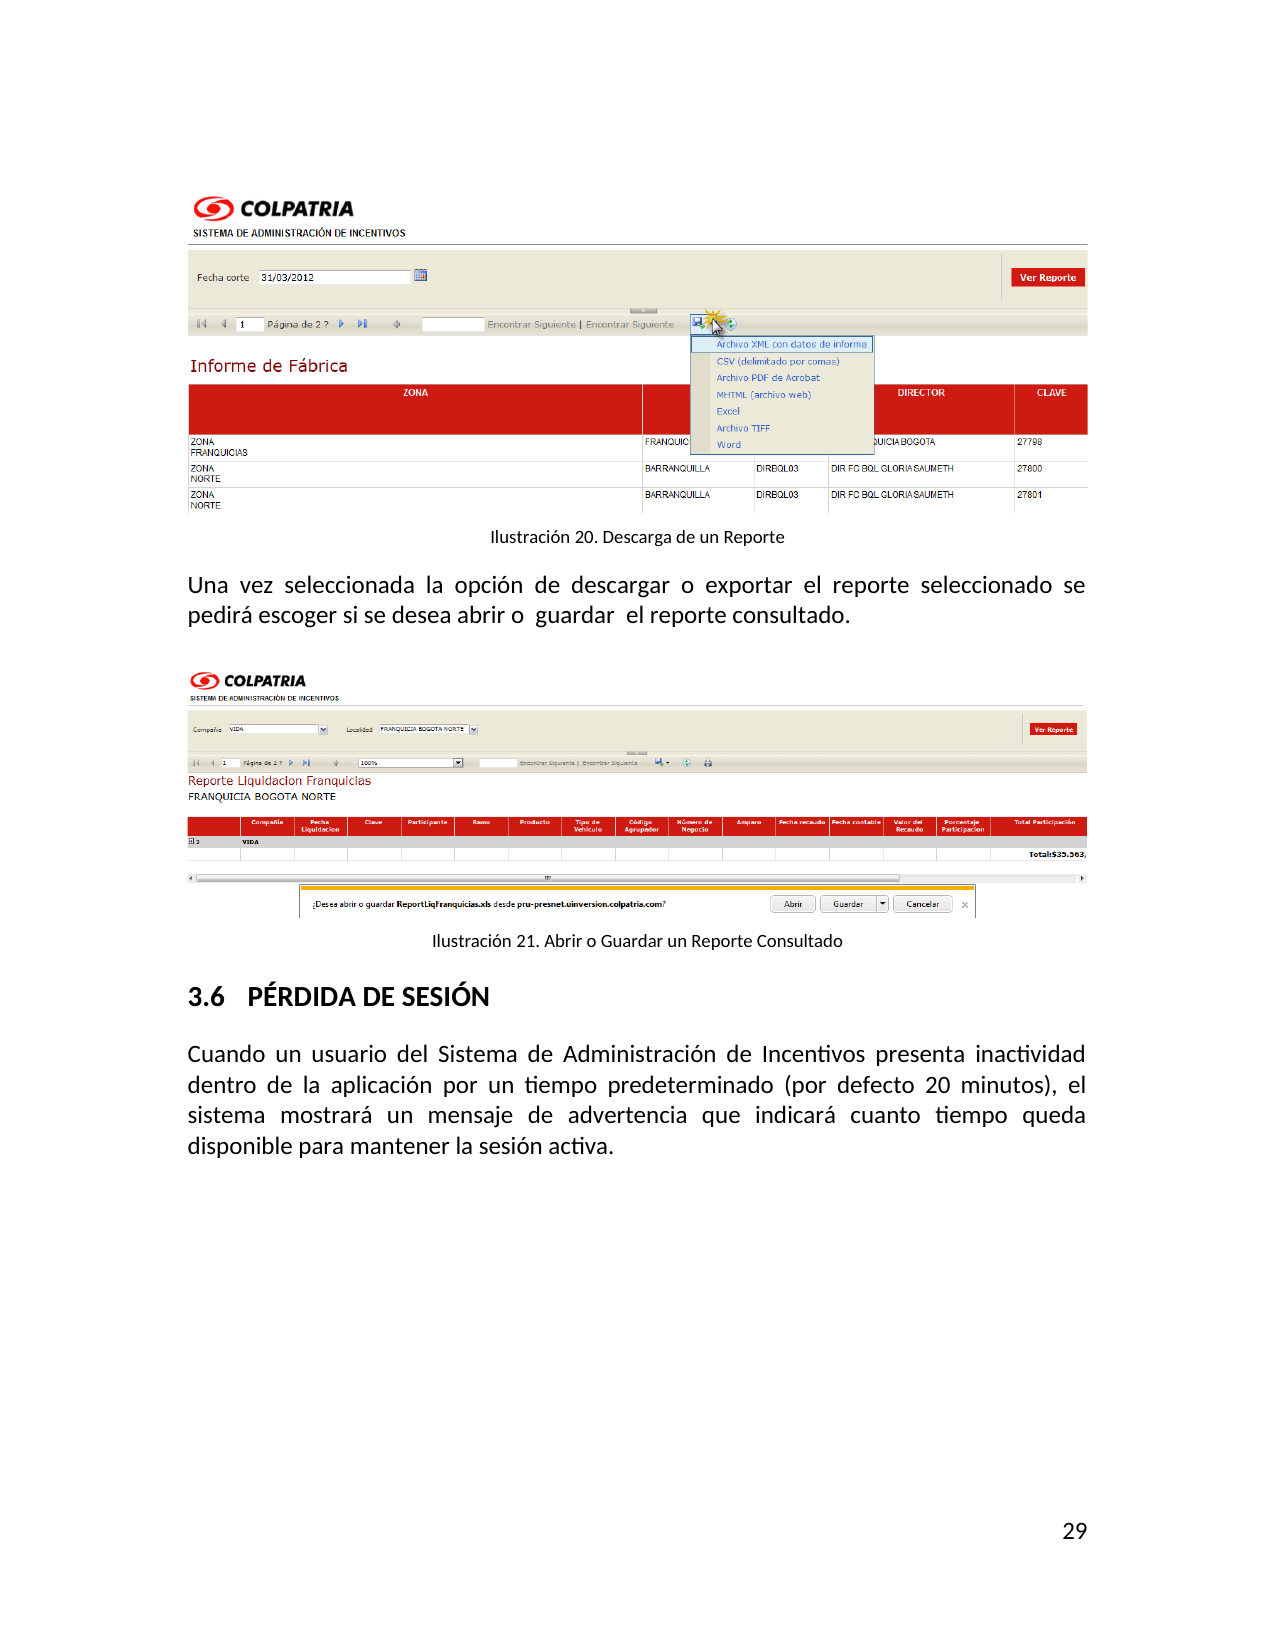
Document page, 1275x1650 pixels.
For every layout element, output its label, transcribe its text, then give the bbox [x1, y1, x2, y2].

text Ilustración 21. Abrir o Guardar un Reporte Consultado [187, 930, 1087, 953]
picture [187, 660, 1088, 918]
text Ilustración 20. Descarga de un Reporte [187, 525, 1087, 548]
text Cuando un usuario del Sistema de Administración de Incentivos presenta inactividad dentro de la aplicación por un tiempo predeterminado (por defecto 20 minutos), el sistema mostrará un mensaje de advertencia que indicará cuanto tiempo queda disponible para mantener la sesión activa. [187, 1038, 1087, 1160]
text Una vez seleccionada la opción de descargar o exportar el reporte seleccionado se pedirá escoger si se desea abrir o guardar el reporte consultado. [187, 569, 1087, 630]
subtitle PÉRDIDA DE SESIÓN [187, 978, 1087, 1013]
picture [187, 180, 1088, 513]
